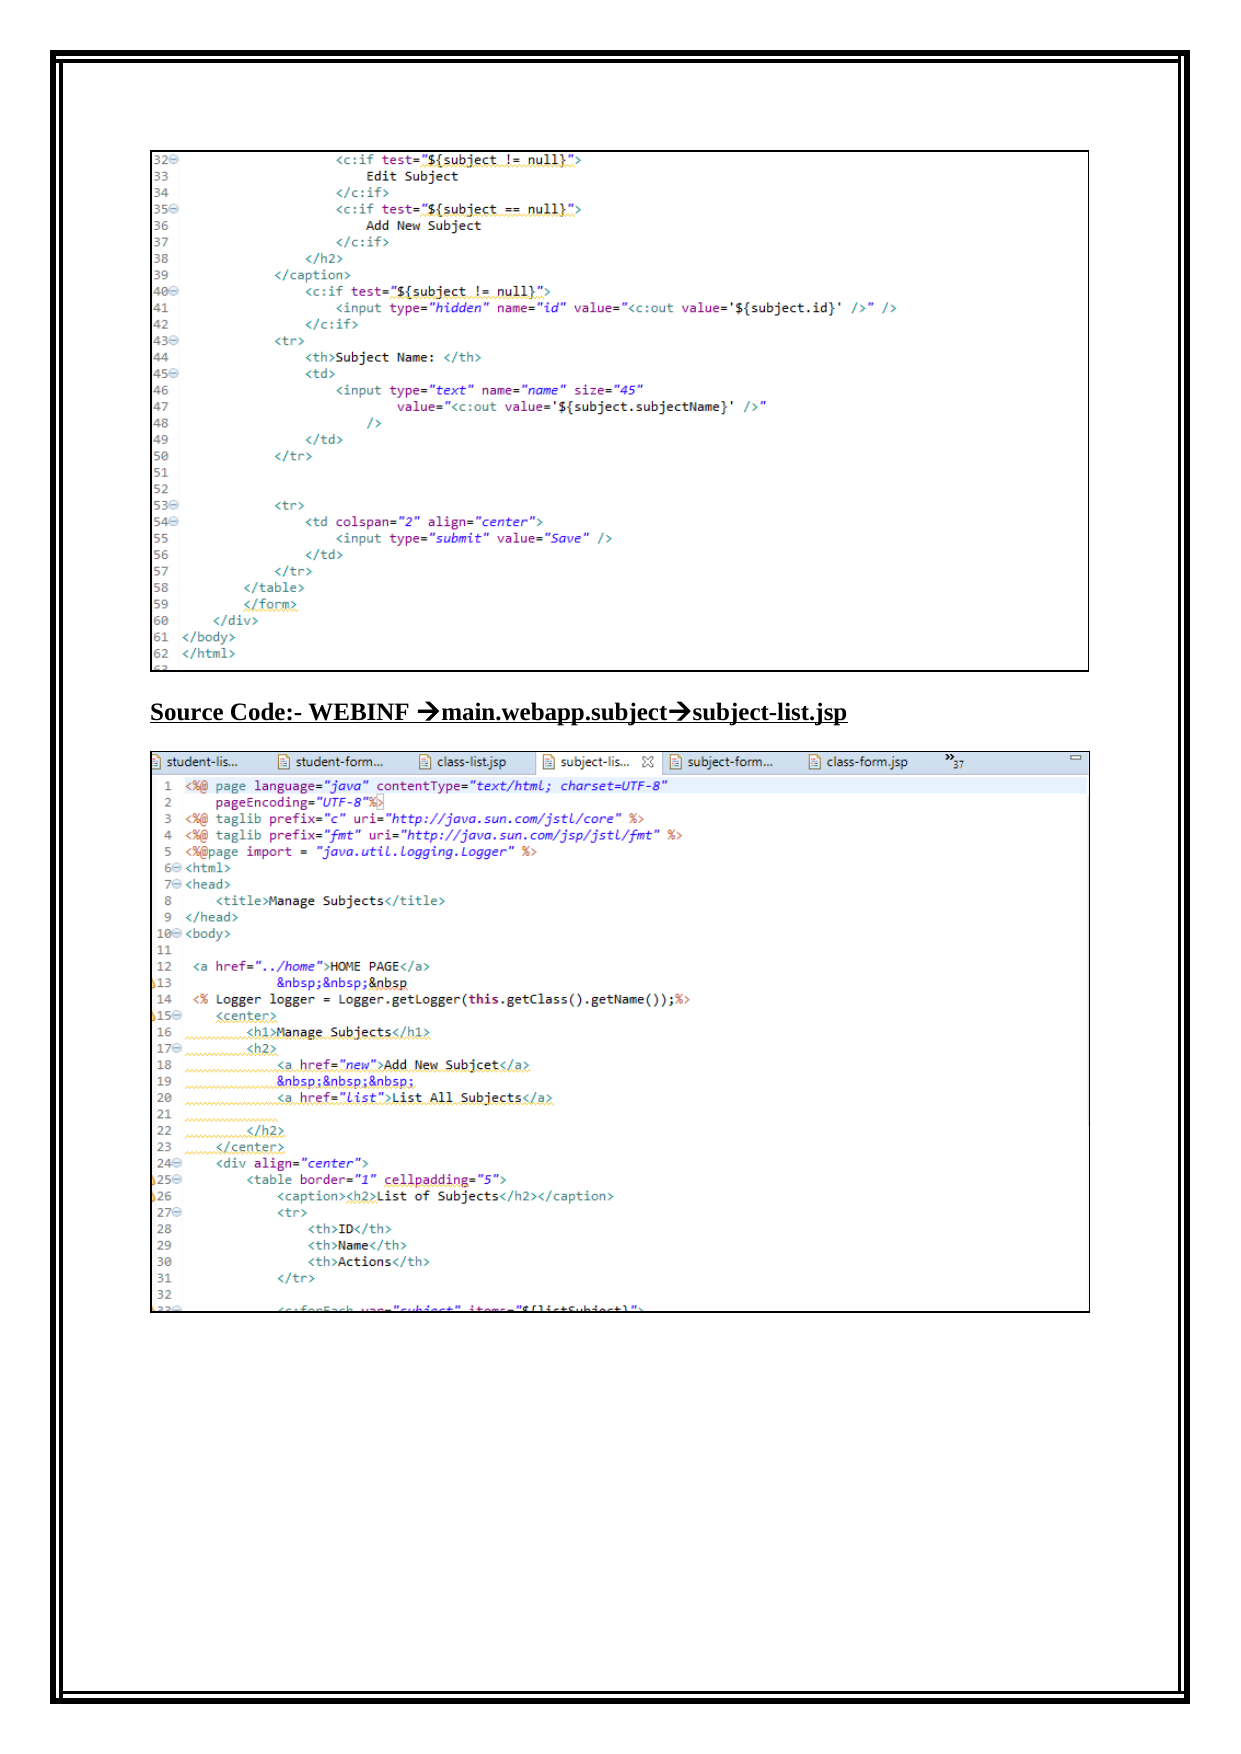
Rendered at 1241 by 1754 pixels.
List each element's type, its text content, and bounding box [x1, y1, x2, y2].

picture [152, 752, 1089, 1311]
picture [152, 152, 1088, 670]
text Source Code:- WEBINF main.webapp.subjectsubject-list.jsp [150, 697, 1090, 726]
